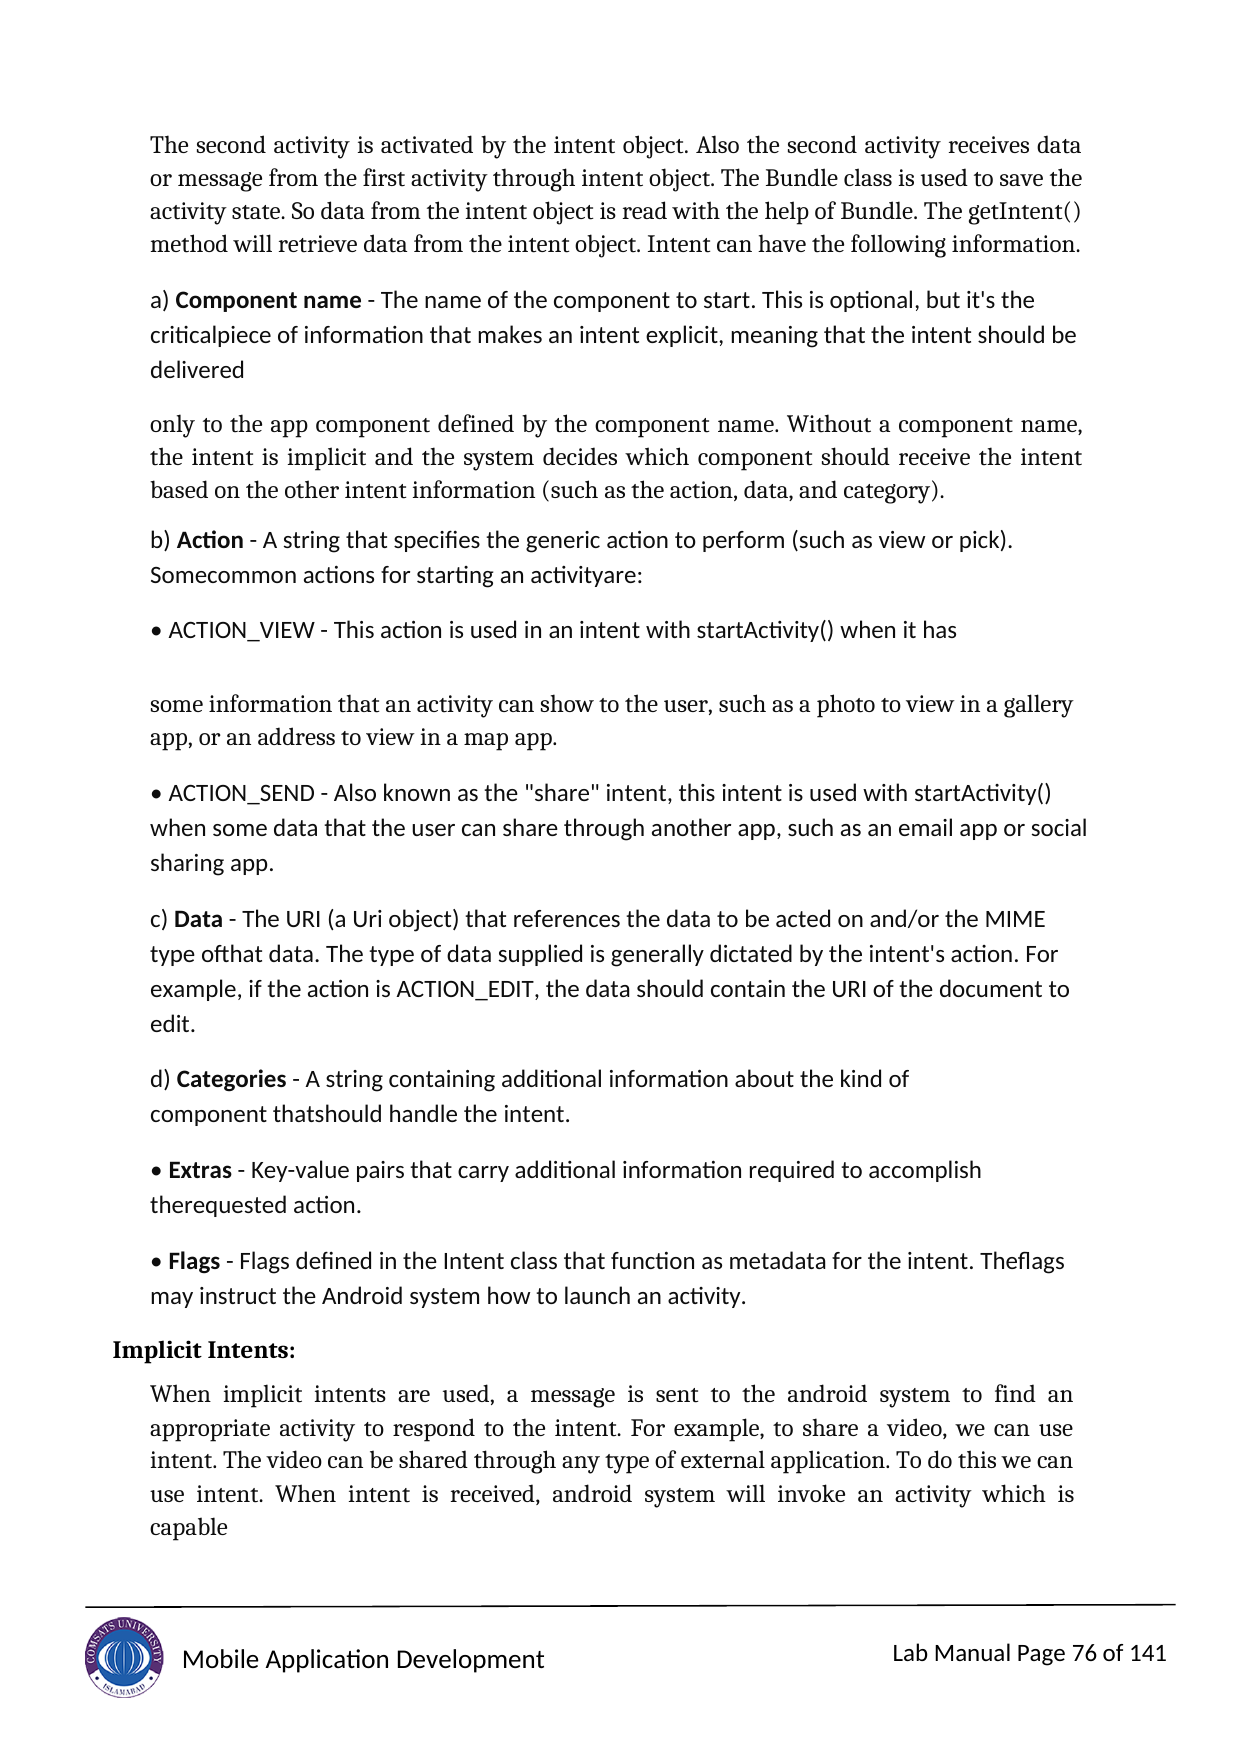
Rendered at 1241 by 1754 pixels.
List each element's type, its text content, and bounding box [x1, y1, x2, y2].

text When implicit intents are used, a message is sent to the android system to find an appropriate activity to respond to the intent. For example, to share a video, we can use intent. The video can be shared through any type of external application. To do this we can use intent. When intent is received, android system will invoke an activity which is capable [150, 1380, 1075, 1541]
subtitle Implicit Intents: [112, 1336, 1182, 1364]
text The second activity is activated by the intent object. Also the second activity receives data or message from the first activity through intent object. The Bundle class is used to save the activity state. So data from the intent object is read with the help of Bundle. The getIntent() method will retrieve data from the intent object. Intent can have the following information. [150, 131, 1084, 259]
list ACTION_SEND - Also known as the "share" intent, this intent is used with startActivity() when some data that the user can share through another app, such as an email app or social sharing app. [150, 777, 1089, 877]
text some information that an activity can show to the user, such as a photo to view in a gallery app, or an address to view in a map app. [150, 690, 1074, 752]
text only to the app component defined by the component name. Without a component name, the intent is implicit and the system decides which component should receive the intent based on the other intent information (such as the action, data, and category). [150, 410, 1083, 504]
list Data - The URI (a Uri object) that references the data to be acted on and/or the MIME type ofthat data. The type of data supplied is generally dictated by the intent's action. For example, if the action is ACTION_EDIT, the data should contain the URI of the document to edit. [150, 903, 1071, 1038]
list Action - A string that specifies the generic action to perform (such as view or pick). Somecommon actions for starting an activityare: [150, 524, 1014, 590]
list Flags - Flags defined in the Intent class that function as metadata for the intent. Theflags may instruct the Android system how to launch an activity. [150, 1245, 1066, 1310]
picture [85, 1617, 165, 1698]
list ACTION_VIEW - This action is used in an intent with startActivity() when it has [150, 615, 1182, 645]
list Component name - The name of the component to start. This is optional, but it's the criticalpiece of information that makes an intent explicit, meaning that the intent should be delivered [150, 284, 1078, 384]
list Extras - Key-value pairs that carry additional information required to accomplish therequested action. [150, 1154, 984, 1219]
list Categories - A string containing additional information about the kind of component thatshould handle the intent. [150, 1063, 1032, 1129]
